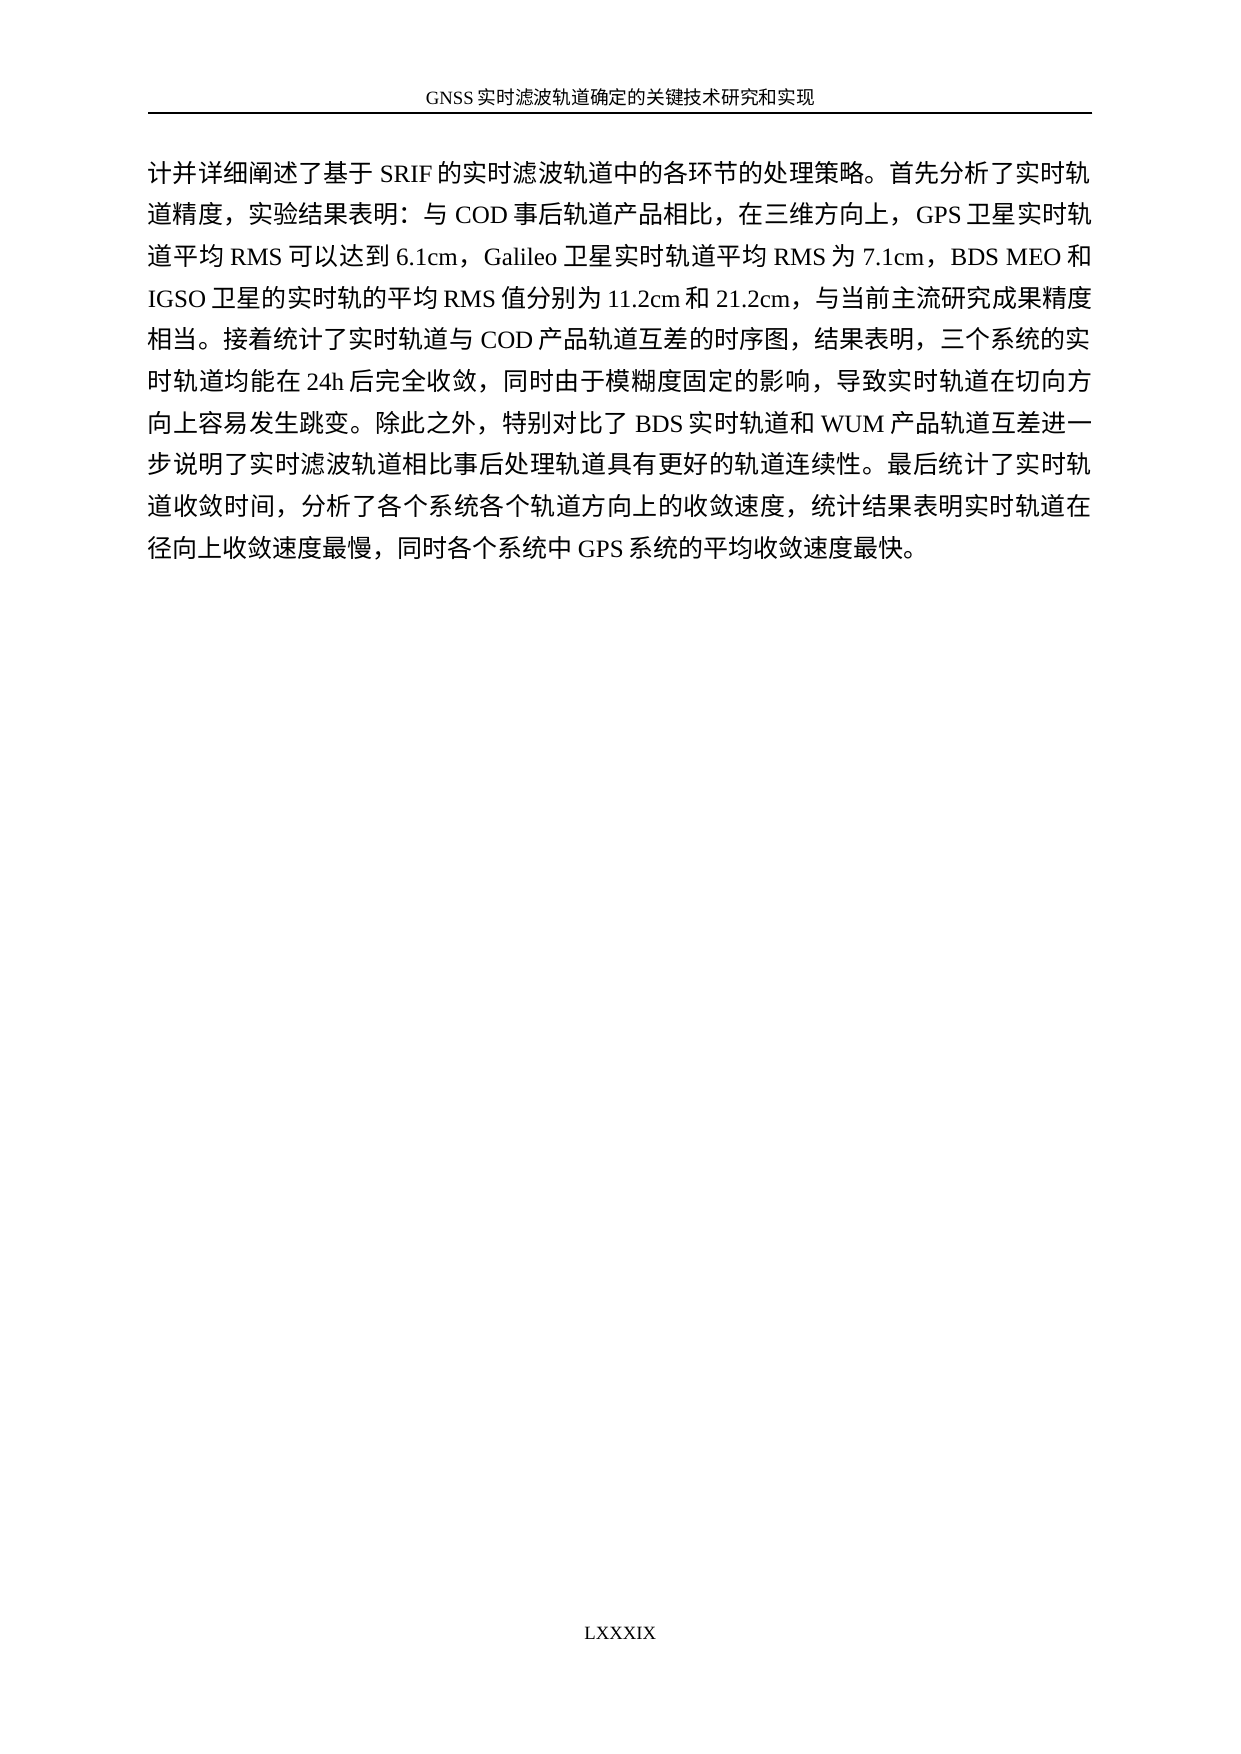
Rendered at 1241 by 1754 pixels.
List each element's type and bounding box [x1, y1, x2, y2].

text [148, 148, 1092, 564]
